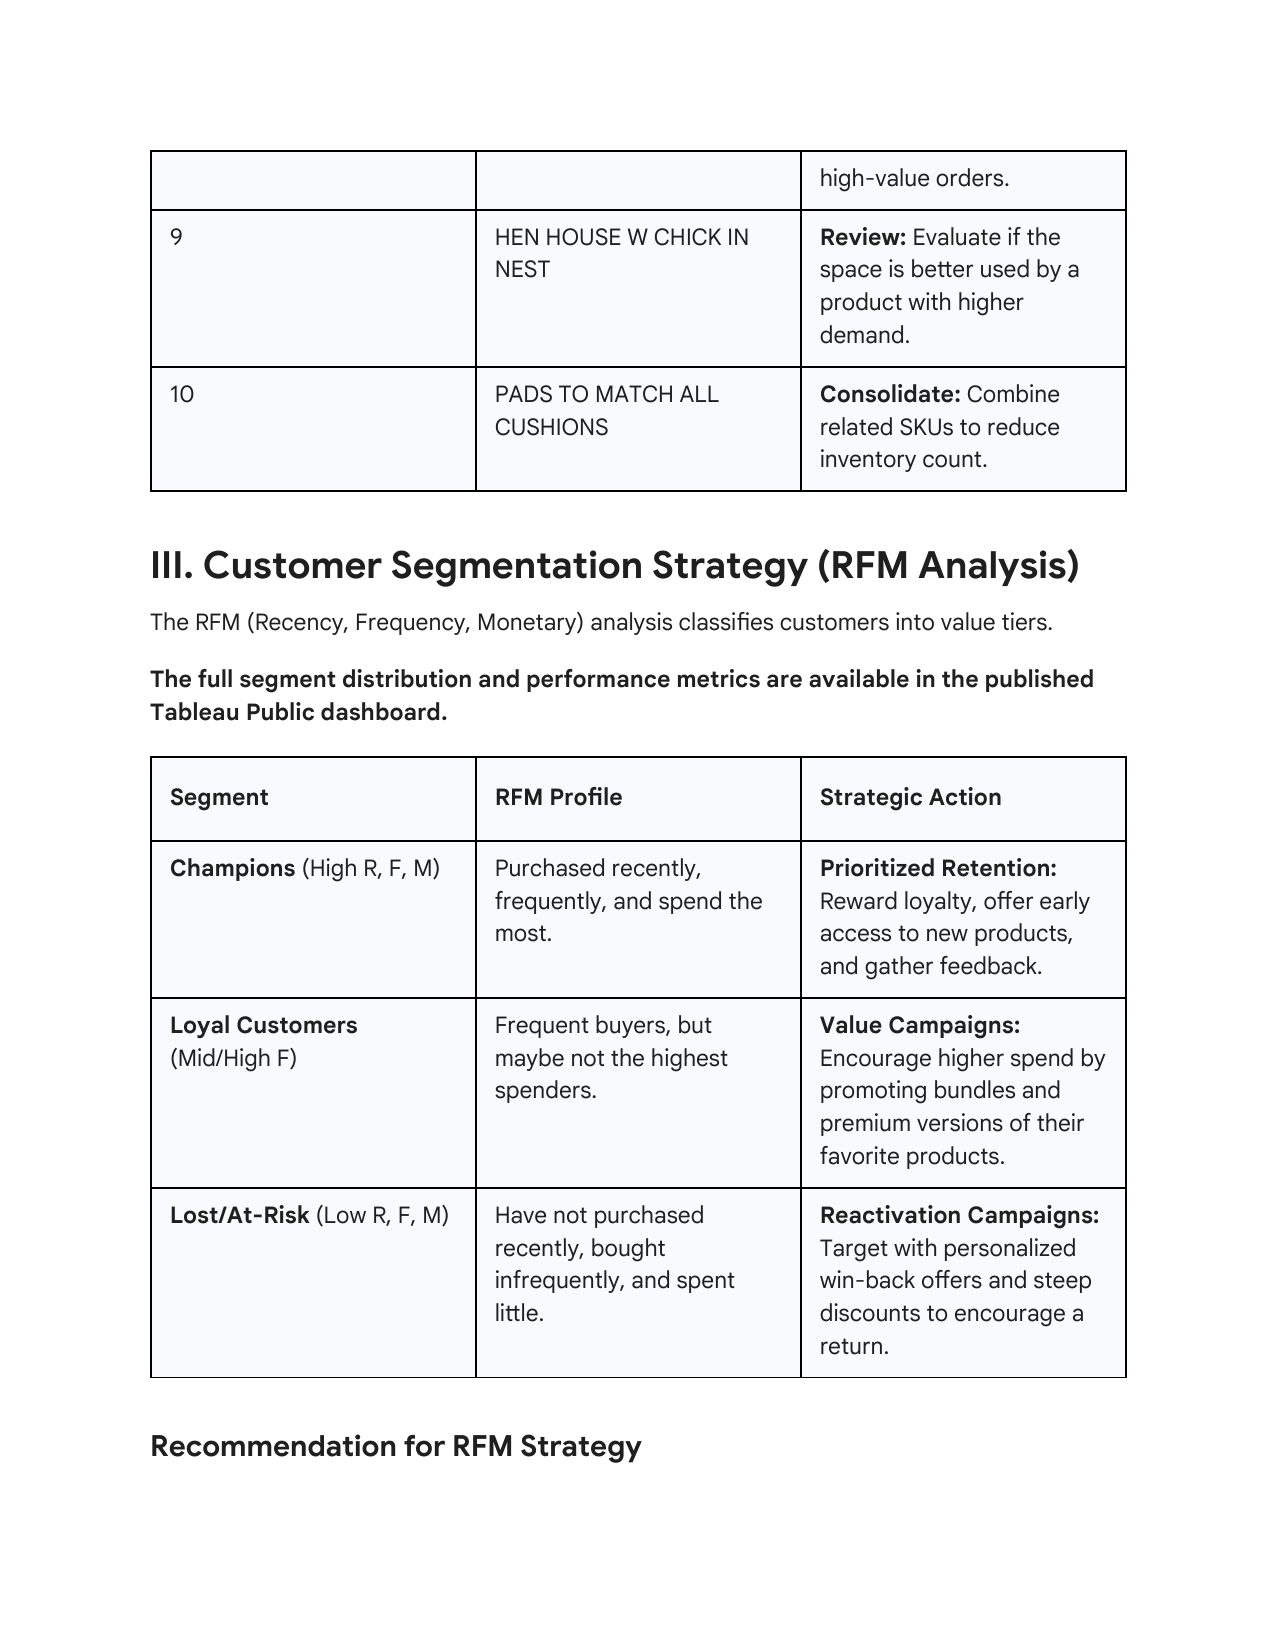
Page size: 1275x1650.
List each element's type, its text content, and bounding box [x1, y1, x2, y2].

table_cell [477, 152, 800, 209]
table_cell 8 [152, 152, 475, 209]
table_cell Consolidate: Combine related SKUs to reduce inventory count. [802, 368, 1125, 490]
table_header Segment [152, 758, 475, 840]
table_cell Value Campaigns: Encourage higher spend by promoting bundles and premium versions of their favorite products. [802, 999, 1125, 1187]
table_cell Champions (High R, F, M) [152, 842, 475, 997]
table_cell Have not purchased recently, bought infrequently, and spent little. [477, 1189, 800, 1377]
table_cell Purchased recently, frequently, and spend the most. [477, 842, 800, 997]
text The RFM (Recency, Frequency, Monetary) analysis classifies customers into value tiers. [150, 608, 1125, 637]
subtitle III. Customer Segmentation Strategy (RFM Analysis) [150, 542, 1125, 589]
table_cell Review: Evaluate if the space is better used by a product with higher demand. [802, 211, 1125, 366]
table_cell Prioritized Retention: Reward loyalty, offer early access to new products, and gather feedback. [802, 842, 1125, 997]
table_header RFM Profile [477, 758, 800, 840]
table_cell Reactivation Campaigns: Target with personalized win-back offers and steep discounts to encourage a return. [802, 1189, 1125, 1377]
table_cell HEN HOUSE W CHICK IN NEST [477, 211, 800, 366]
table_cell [802, 152, 1125, 209]
table_header Strategic Action [802, 758, 1125, 840]
subtitle Recommendation for RFM Strategy [150, 1428, 1125, 1465]
table_cell Frequent buyers, but maybe not the highest spenders. [477, 999, 800, 1187]
table_cell Loyal Customers (Mid/High F) [152, 999, 475, 1187]
table_cell 9 [152, 211, 475, 366]
table_cell 10 [152, 368, 475, 490]
table_cell PADS TO MATCH ALL CUSHIONS [477, 368, 800, 490]
text The full segment distribution and performance metrics are available in the published Tableau Public dashboard. [150, 666, 1125, 727]
table_cell Lost/At-Risk (Low R, F, M) [152, 1189, 475, 1377]
